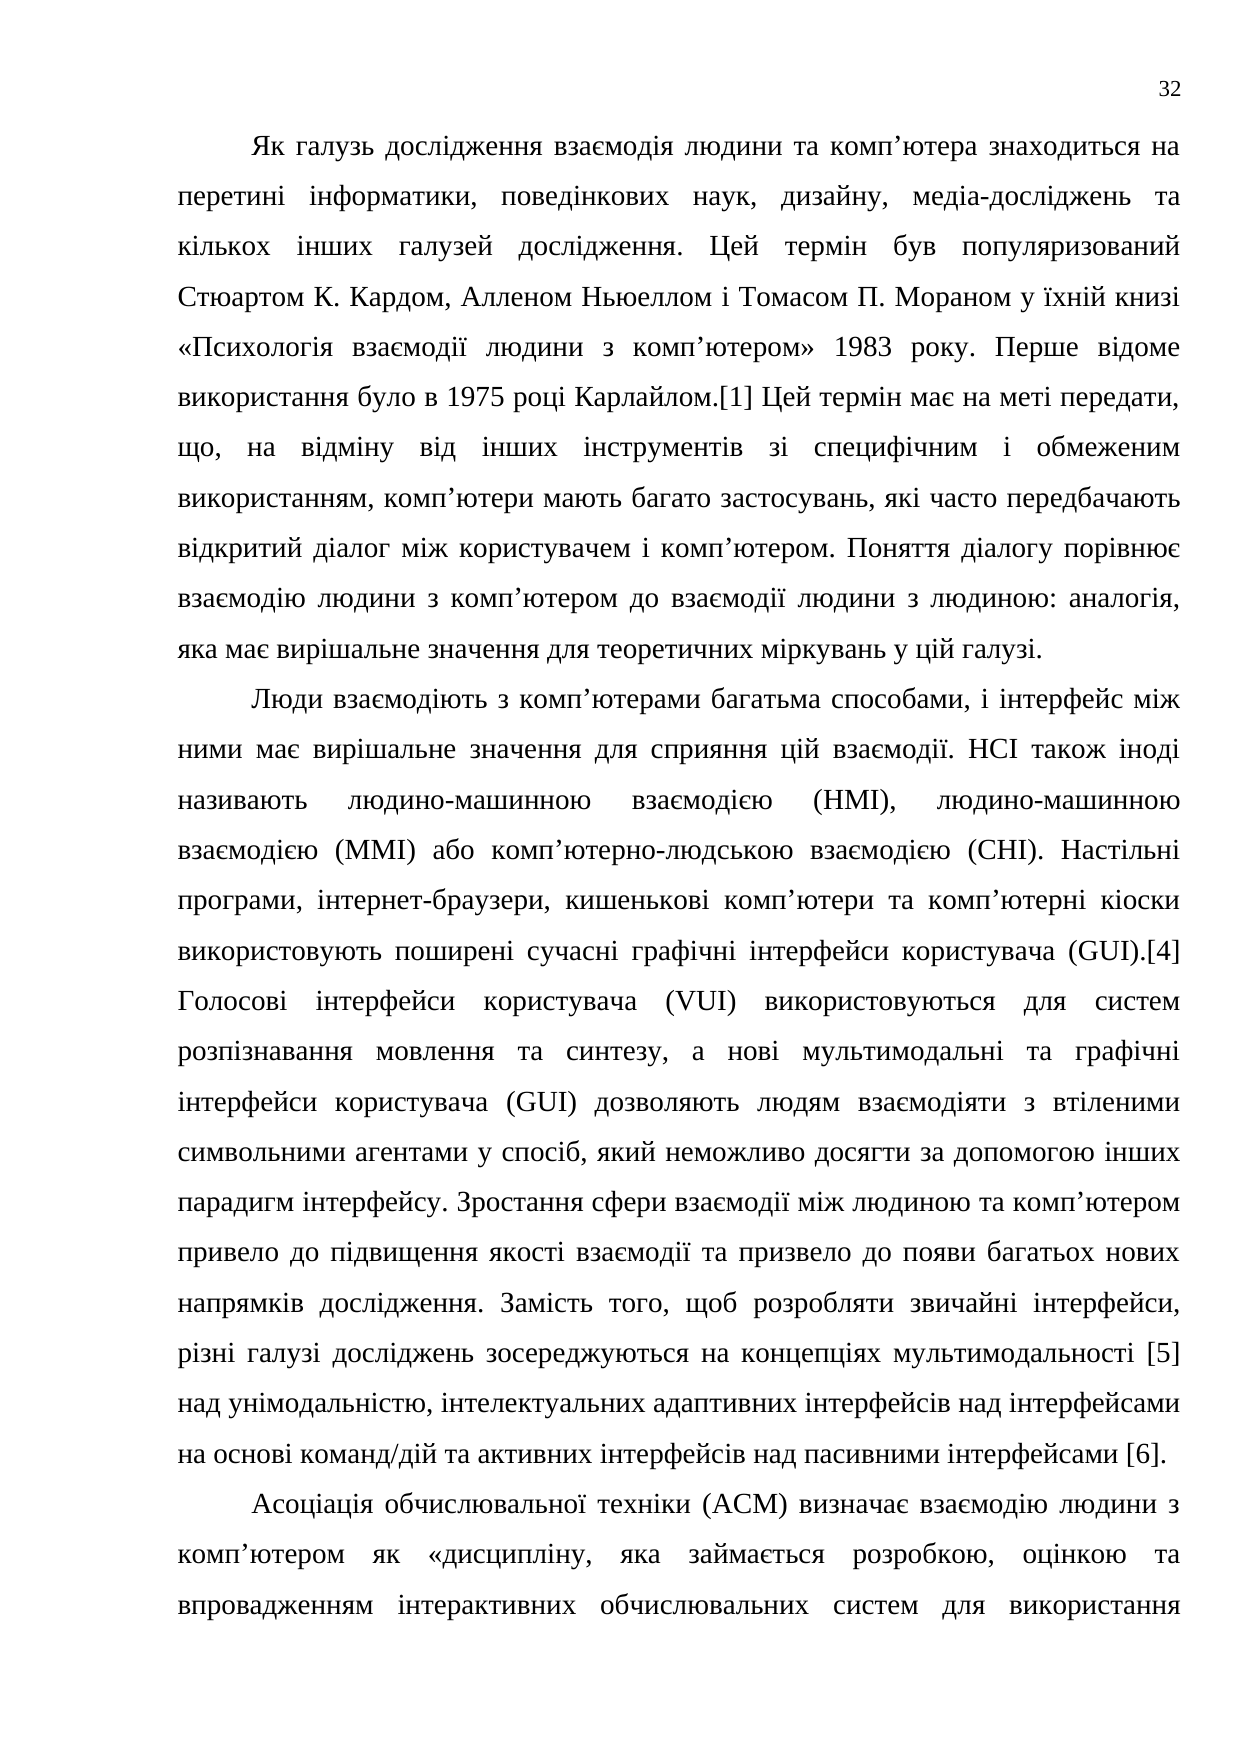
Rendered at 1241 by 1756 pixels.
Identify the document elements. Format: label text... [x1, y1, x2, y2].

text Люди взаємодіють з комп’ютерами багатьма способами, і інтерфейс між ними має вирішальне значення для сприяння цій взаємодії. HCI також іноді називають людино-машинною взаємодією (HMI), людино-машинною взаємодією (MMI) або комп’ютерно-людською взаємодією (CHI). Настільні програми, інтернет-браузери, кишенькові комп’ютери та комп’ютерні кіоски використовують поширені сучасні графічні інтерфейси користувача (GUI).[4] Голосові інтерфейси користувача (VUI) використовуються для систем розпізнавання мовлення та синтезу, а нові мультимодальні та графічні інтерфейси користувача (GUI) дозволяють людям взаємодіяти з втіленими символьними агентами у спосіб, який неможливо досягти за допомогою інших парадигм інтерфейсу. Зростання сфери взаємодії між людиною та комп’ютером привело до підвищення якості взаємодії та призвело до появи багатьох нових напрямків дослідження. Замість того, щоб розробляти звичайні інтерфейси, різні галузі досліджень зосереджуються на концепціях мультимодальності [5] над унімодальністю, інтелектуальних адаптивних інтерфейсів над інтерфейсами на основі команд/дій та активних інтерфейсів над пасивними інтерфейсами [6]. [177, 681, 1181, 1469]
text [177, 1486, 1181, 1620]
text Як галузь дослідження взаємодія людини та комп’ютера знаходиться на перетині інформатики, поведінкових наук, дизайну, медіа-досліджень та кількох інших галузей дослідження. Цей термін був популяризований Стюартом К. Кардом, Алленом Ньюеллом і Томасом П. Мораном у їхній книзі «Психологія взаємодії людини з комп’ютером» 1983 року. Перше відоме використання було в 1975 році Карлайлом.[1] Цей термін має на меті передати, що, на відміну від інших інструментів зі специфічним і обмеженим використанням, комп’ютери мають багато застосувань, які часто передбачають відкритий діалог між користувачем і комп’ютером. Поняття діалогу порівнює взаємодію людини з комп’ютером до взаємодії людини з людиною: аналогія, яка має вирішальне значення для теоретичних міркувань у цій галузі. [177, 128, 1181, 664]
